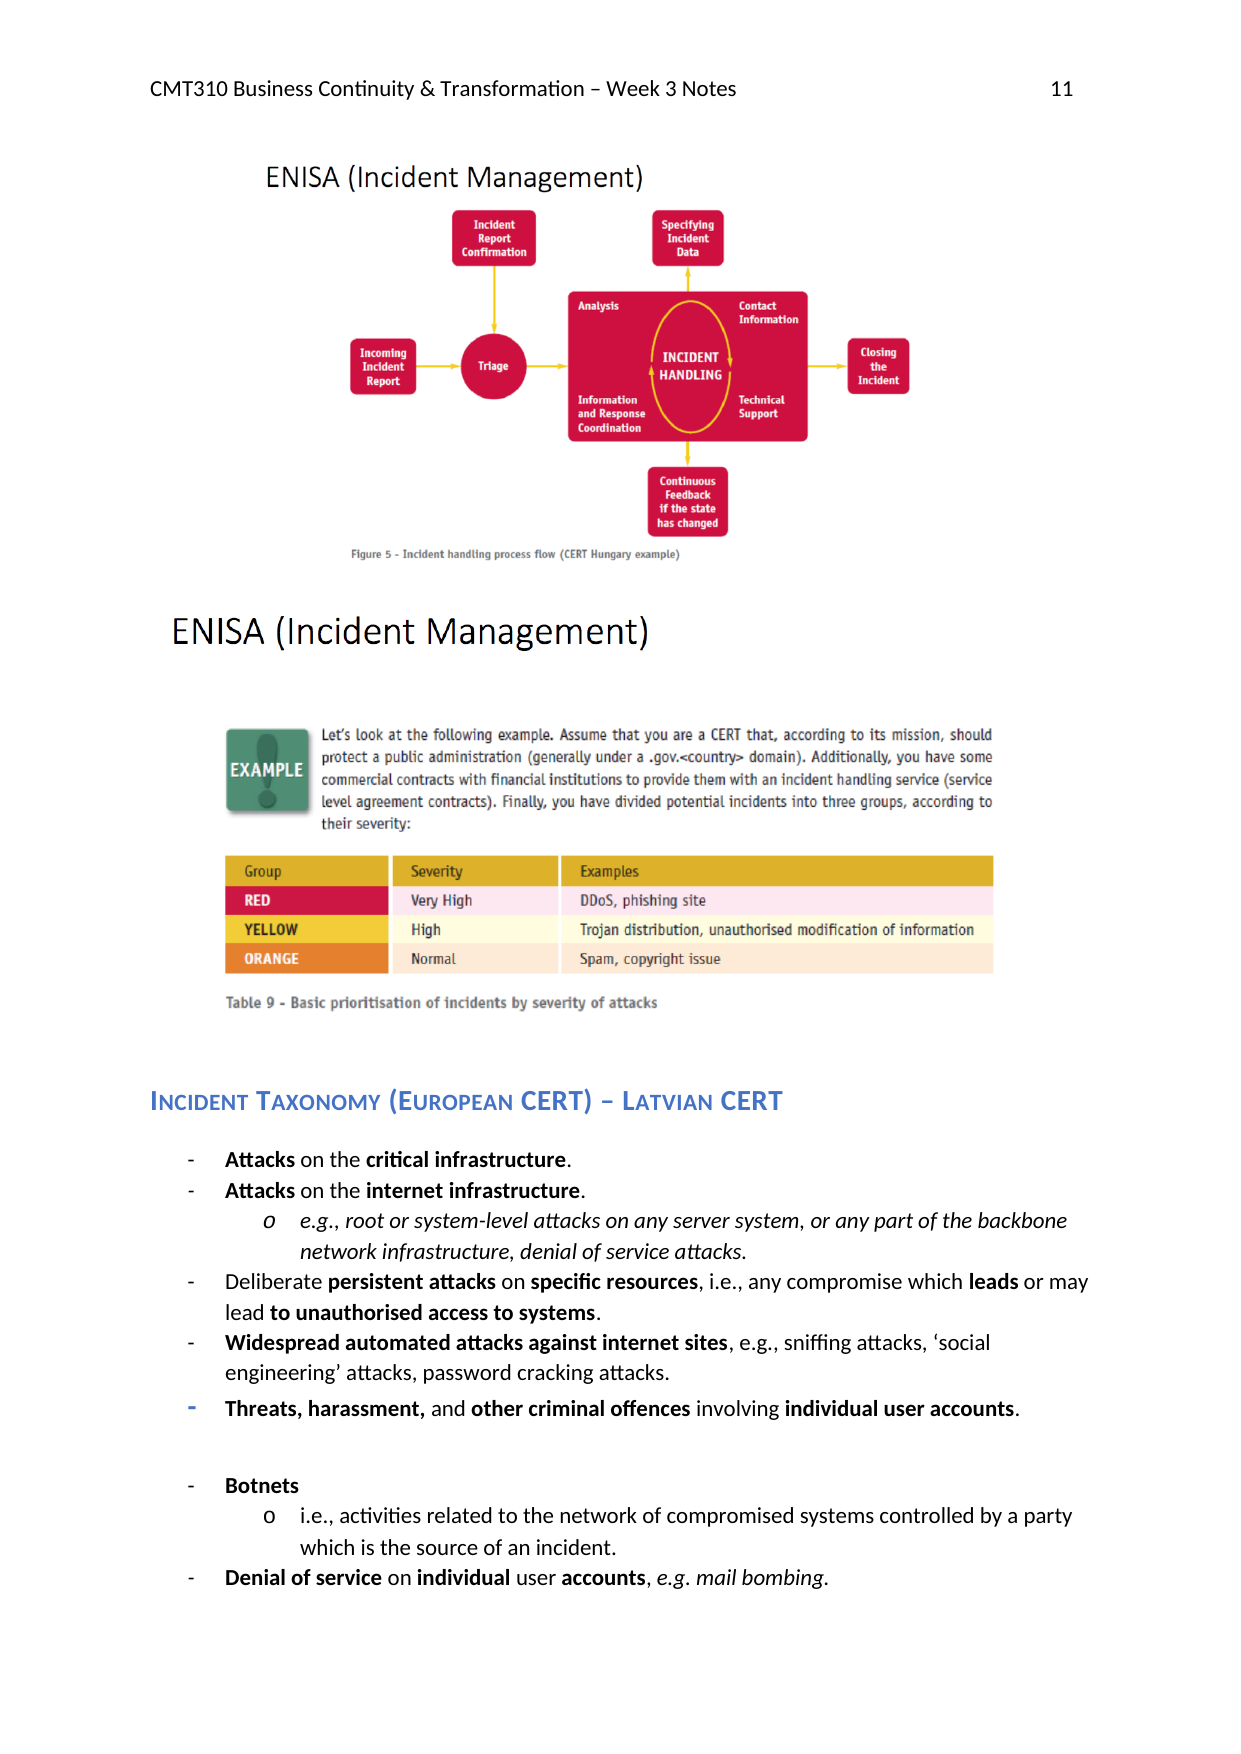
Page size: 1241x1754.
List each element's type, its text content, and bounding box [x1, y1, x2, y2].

list Widespread automated attacks against internet sites, e.g., sniffing attacks, ‘social engineering’ attacks, password cracking attacks. [187, 1328, 1090, 1386]
picture [150, 606, 1091, 1082]
list i.e., activities related to the network of compromised systems controlled by a party which is the source of an incident. [262, 1502, 1090, 1561]
list Botnets [187, 1471, 1090, 1499]
list Deliberate persistent attacks on specific resources, i.e., any compromise which leads or may lead to unauthorised access to systems. [187, 1267, 1090, 1326]
list Denial of service on individual user accounts, e.g. mail bombing. [187, 1563, 1090, 1591]
list Attacks on the critical infrastructure. [187, 1146, 1090, 1173]
list Threats, harassment, and other criminal offences involving individual user accounts. [187, 1388, 1090, 1424]
list e.g., root or system-level attacks on any server system, or any part of the backbone network infrastructure, denial of service attacks. [262, 1206, 1090, 1265]
picture [250, 157, 990, 579]
list Attacks on the internet infrastructure. [187, 1176, 1090, 1204]
text Incident Taxonomy (European CERT) – Latvian CERT [150, 1082, 1090, 1117]
